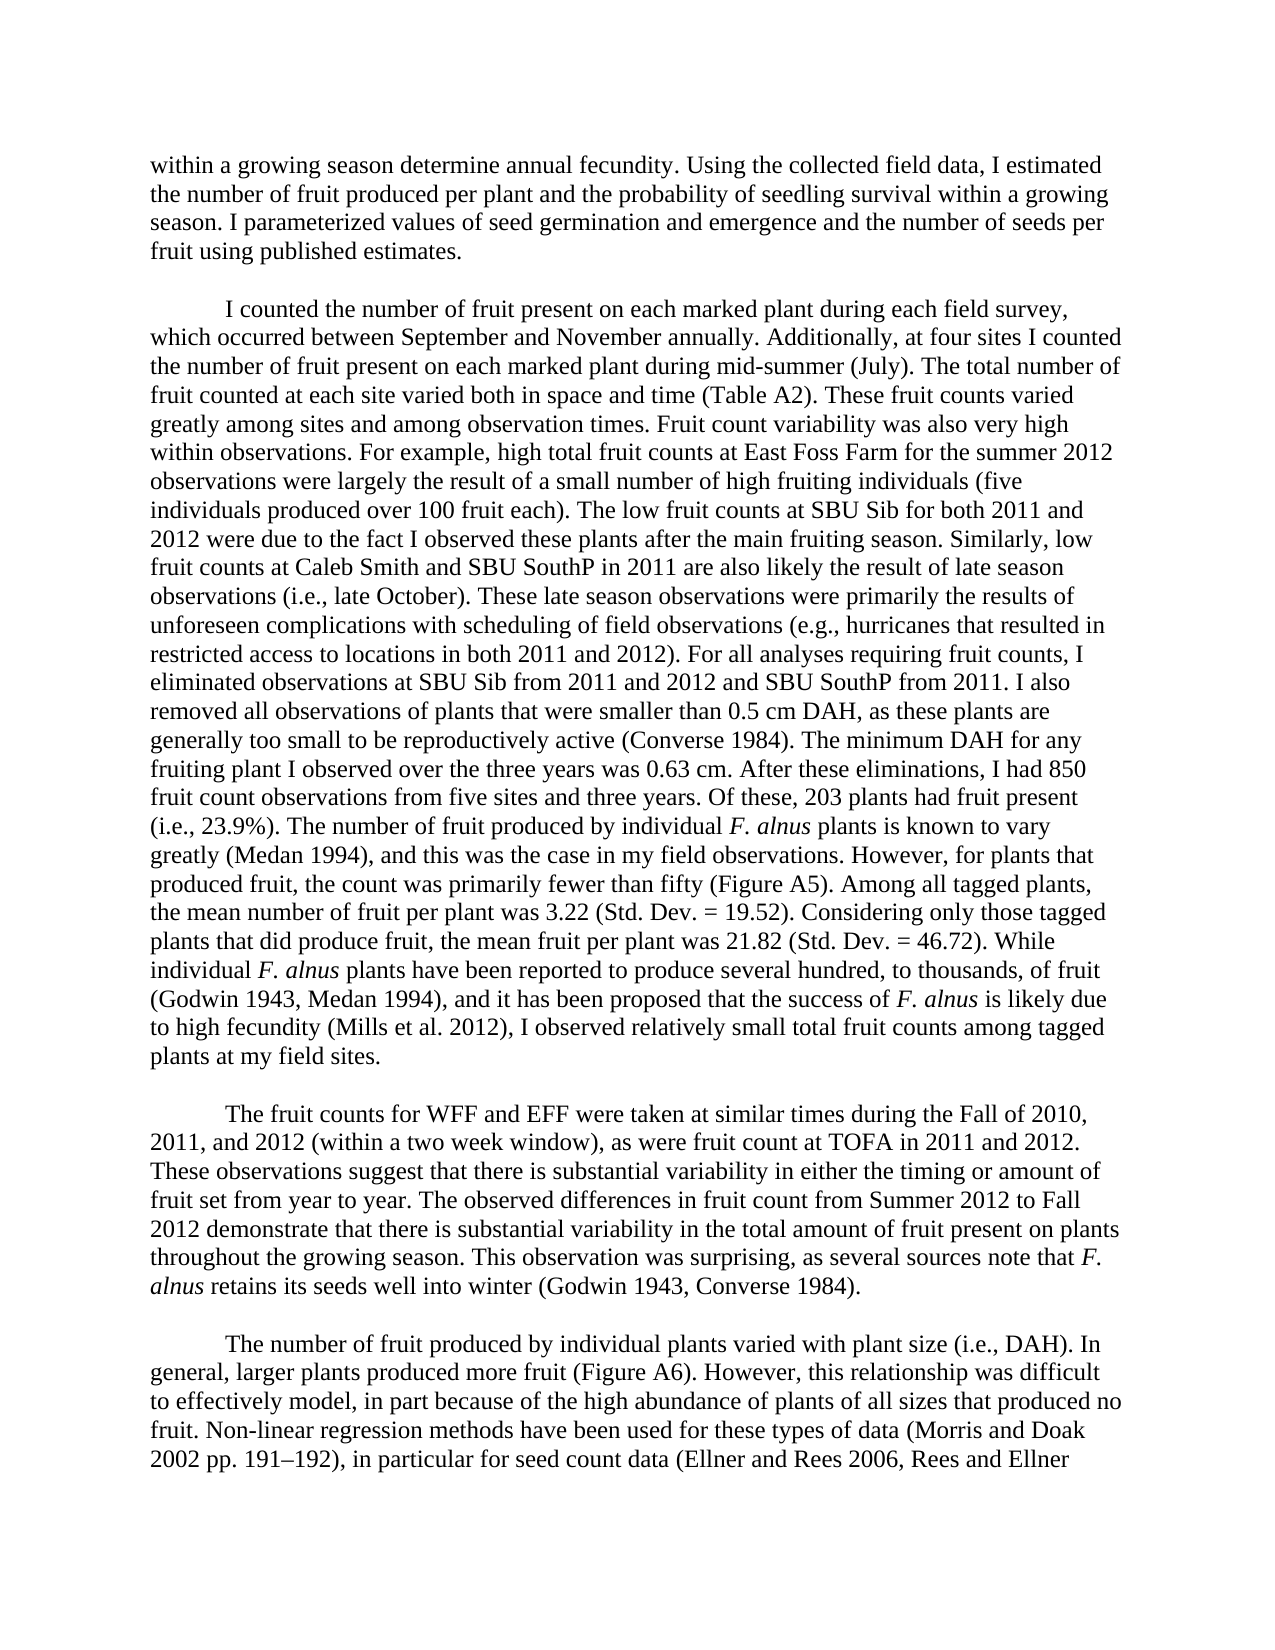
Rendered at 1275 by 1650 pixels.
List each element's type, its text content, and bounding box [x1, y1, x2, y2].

text I counted the number of fruit present on each marked plant during each field survey, which occurred between September and November annually. Additionally, at four sites I counted the number of fruit present on each marked plant during mid-summer (July). The total number of fruit counted at each site varied both in space and time (Table A2). These fruit counts varied greatly among sites and among observation times. Fruit count variability was also very high within observations. For example, high total fruit counts at East Foss Farm for the summer 2012 observations were largely the result of a small number of high fruiting individuals (five individuals produced over 100 fruit each). The low fruit counts at SBU Sib for both 2011 and 2012 were due to the fact I observed these plants after the main fruiting season. Similarly, low fruit counts at Caleb Smith and SBU SouthP in 2011 are also likely the result of late season observations (i.e., late October). These late season observations were primarily the results of unforeseen complications with scheduling of field observations (e.g., hurricanes that resulted in restricted access to locations in both 2011 and 2012). For all analyses requiring fruit counts, I eliminated observations at SBU Sib from 2011 and 2012 and SBU SouthP from 2011. I also removed all observations of plants that were smaller than 0.5 cm DAH, as these plants are generally too small to be reproductively active (Converse 1984). The minimum DAH for any fruiting plant I observed over the three years was 0.63 cm. After these eliminations, I had 850 fruit count observations from five sites and three years. Of these, 203 plants had fruit present (i.e., 23.9%). The number of fruit produced by individual F. alnus plants is known to vary greatly (Medan 1994), and this was the case in my field observations. However, for plants that produced fruit, the count was primarily fewer than fifty (Figure A5). Among all tagged plants, the mean number of fruit per plant was 3.22 (Std. Dev. = 19.52). Considering only those tagged plants that did produce fruit, the mean fruit per plant was 21.82 (Std. Dev. = 46.72). While individual F. alnus plants have been reported to produce several hundred, to thousands, of fruit (Godwin 1943, Medan 1994), and it has been proposed that the success of F. alnus is likely due to high fecundity (Mills et al. 2012), I observed relatively small total fruit counts among tagged plants at my field sites. [150, 294, 1125, 1070]
text The fruit counts for WFF and EFF were taken at similar times during the Fall of 2010, 2011, and 2012 (within a two week window), as were fruit count at TOFA in 2011 and 2012. These observations suggest that there is substantial variability in either the timing or amount of fruit set from year to year. The observed differences in fruit count from Summer 2012 to Fall 2012 demonstrate that there is substantial variability in the total amount of fruit present on plants throughout the growing season. This observation was surprising, as several sources note that F. alnus retains its seeds well into winter (Godwin 1943, Converse 1984). [150, 1099, 1125, 1300]
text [150, 150, 1125, 265]
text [150, 1329, 1125, 1472]
